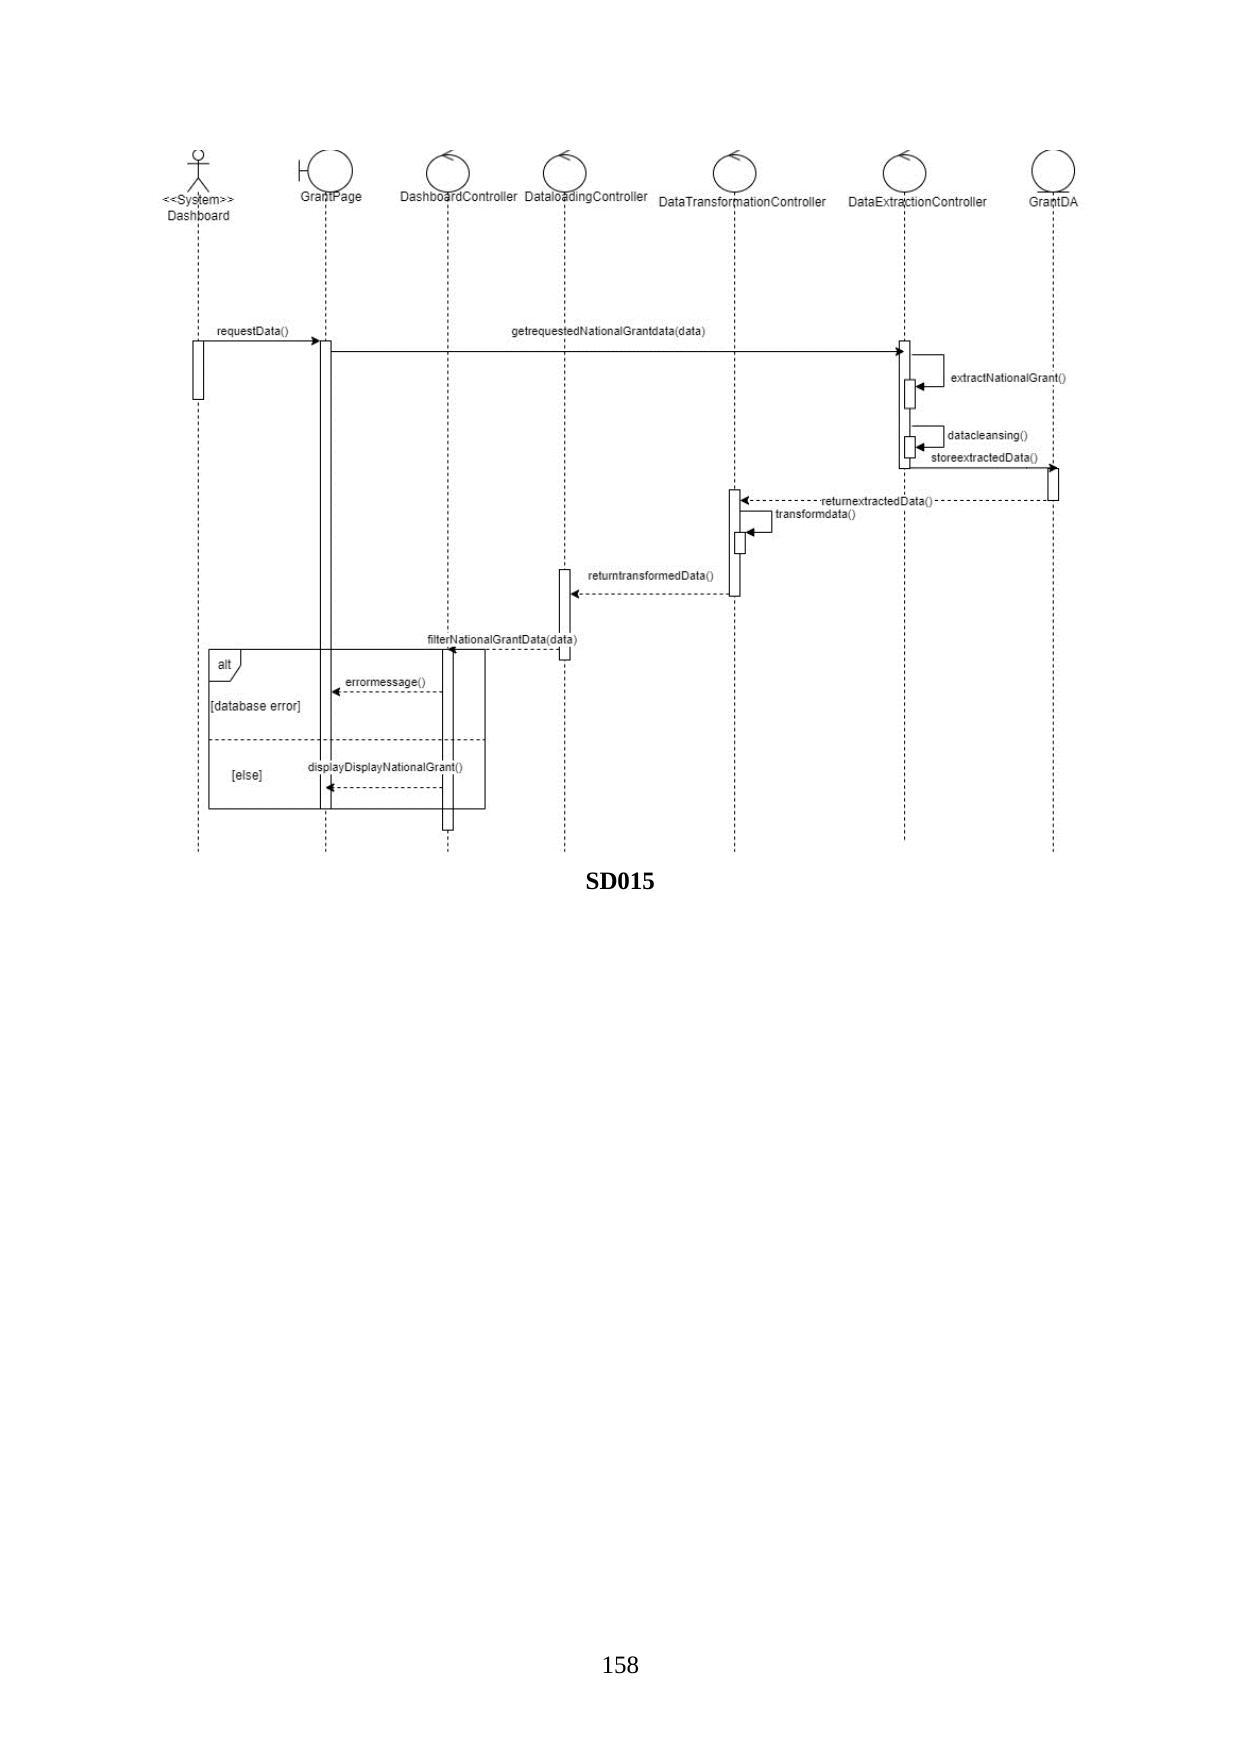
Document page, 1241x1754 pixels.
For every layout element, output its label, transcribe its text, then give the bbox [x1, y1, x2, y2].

picture [150, 150, 1091, 852]
text SD015 [150, 866, 1090, 894]
